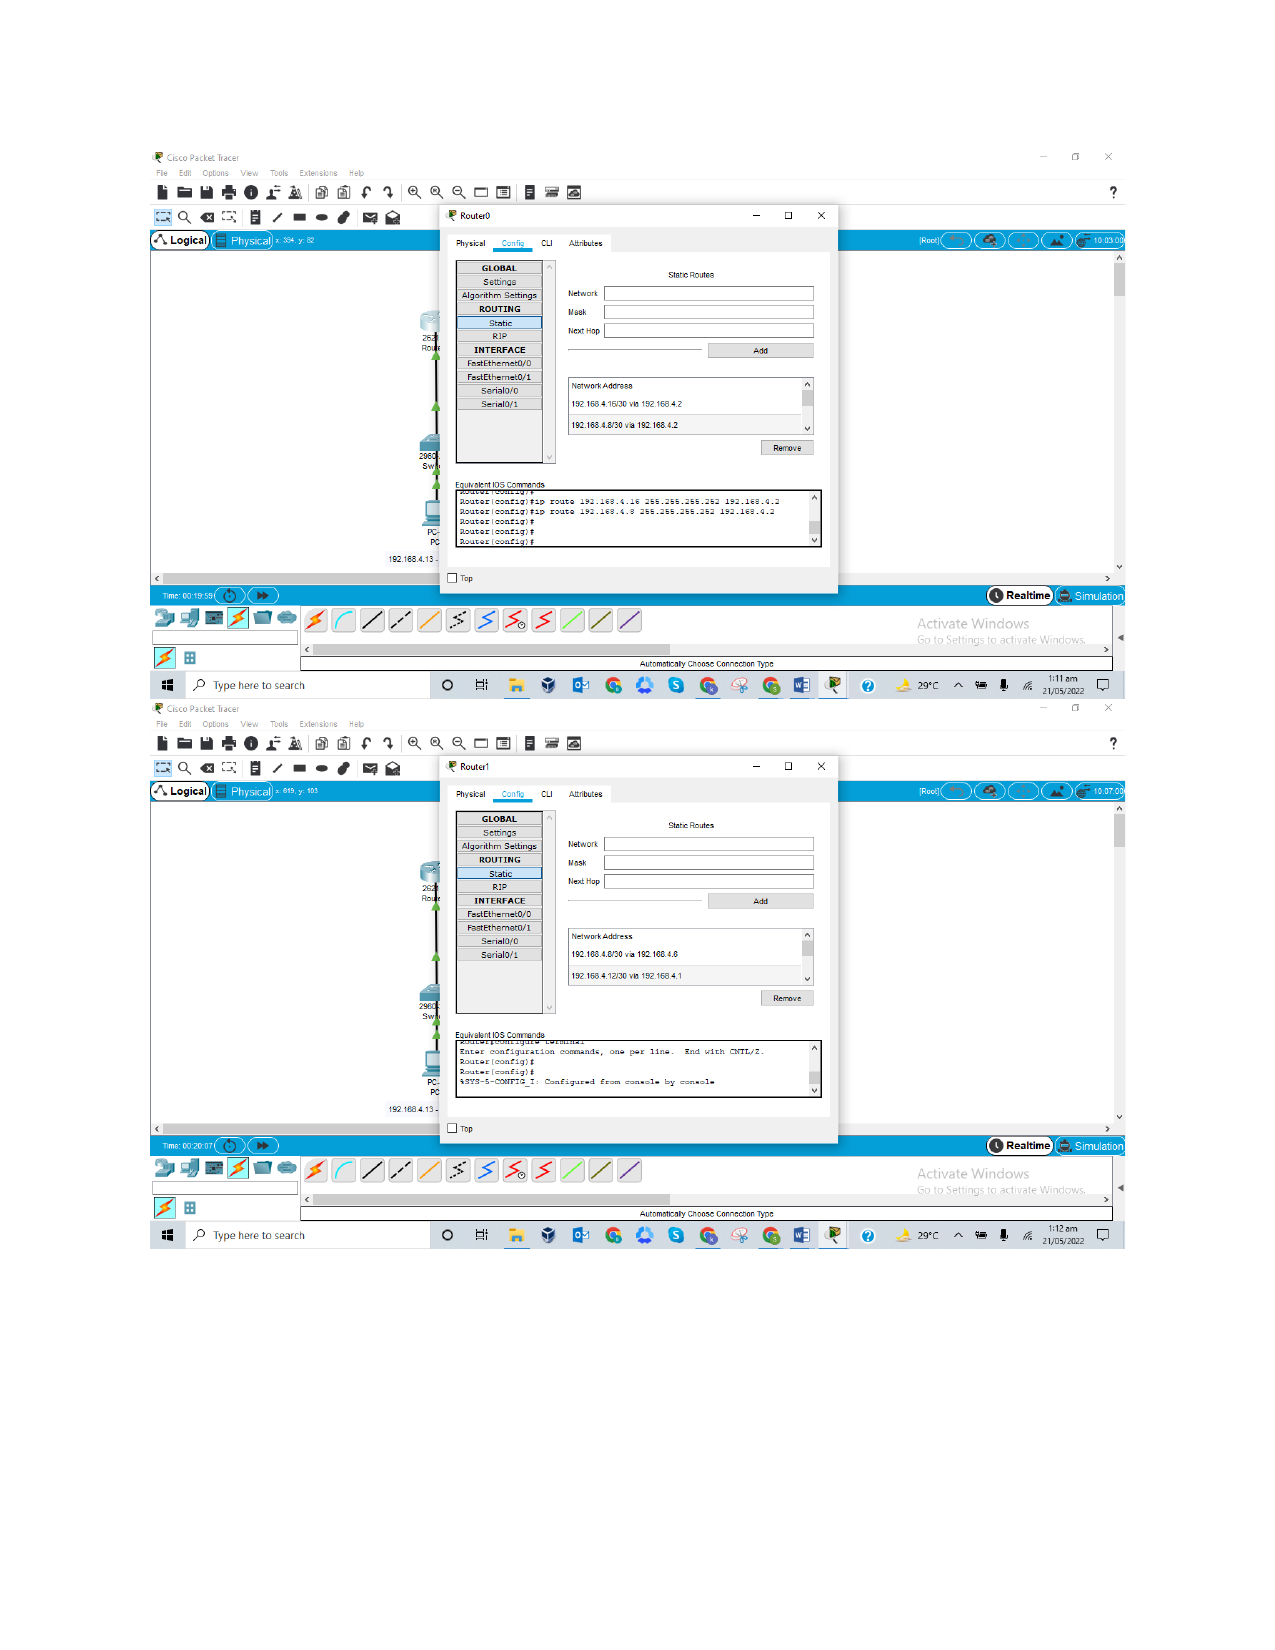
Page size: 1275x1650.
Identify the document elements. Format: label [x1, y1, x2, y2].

picture [984, 786, 996, 796]
picture [1059, 590, 1071, 601]
picture [1059, 1147, 1071, 1151]
picture [258, 593, 267, 598]
picture [1076, 239, 1084, 248]
picture [150, 150, 1125, 699]
picture [150, 700, 1125, 1249]
picture [1076, 790, 1084, 799]
picture [984, 235, 996, 245]
picture [258, 1143, 267, 1148]
